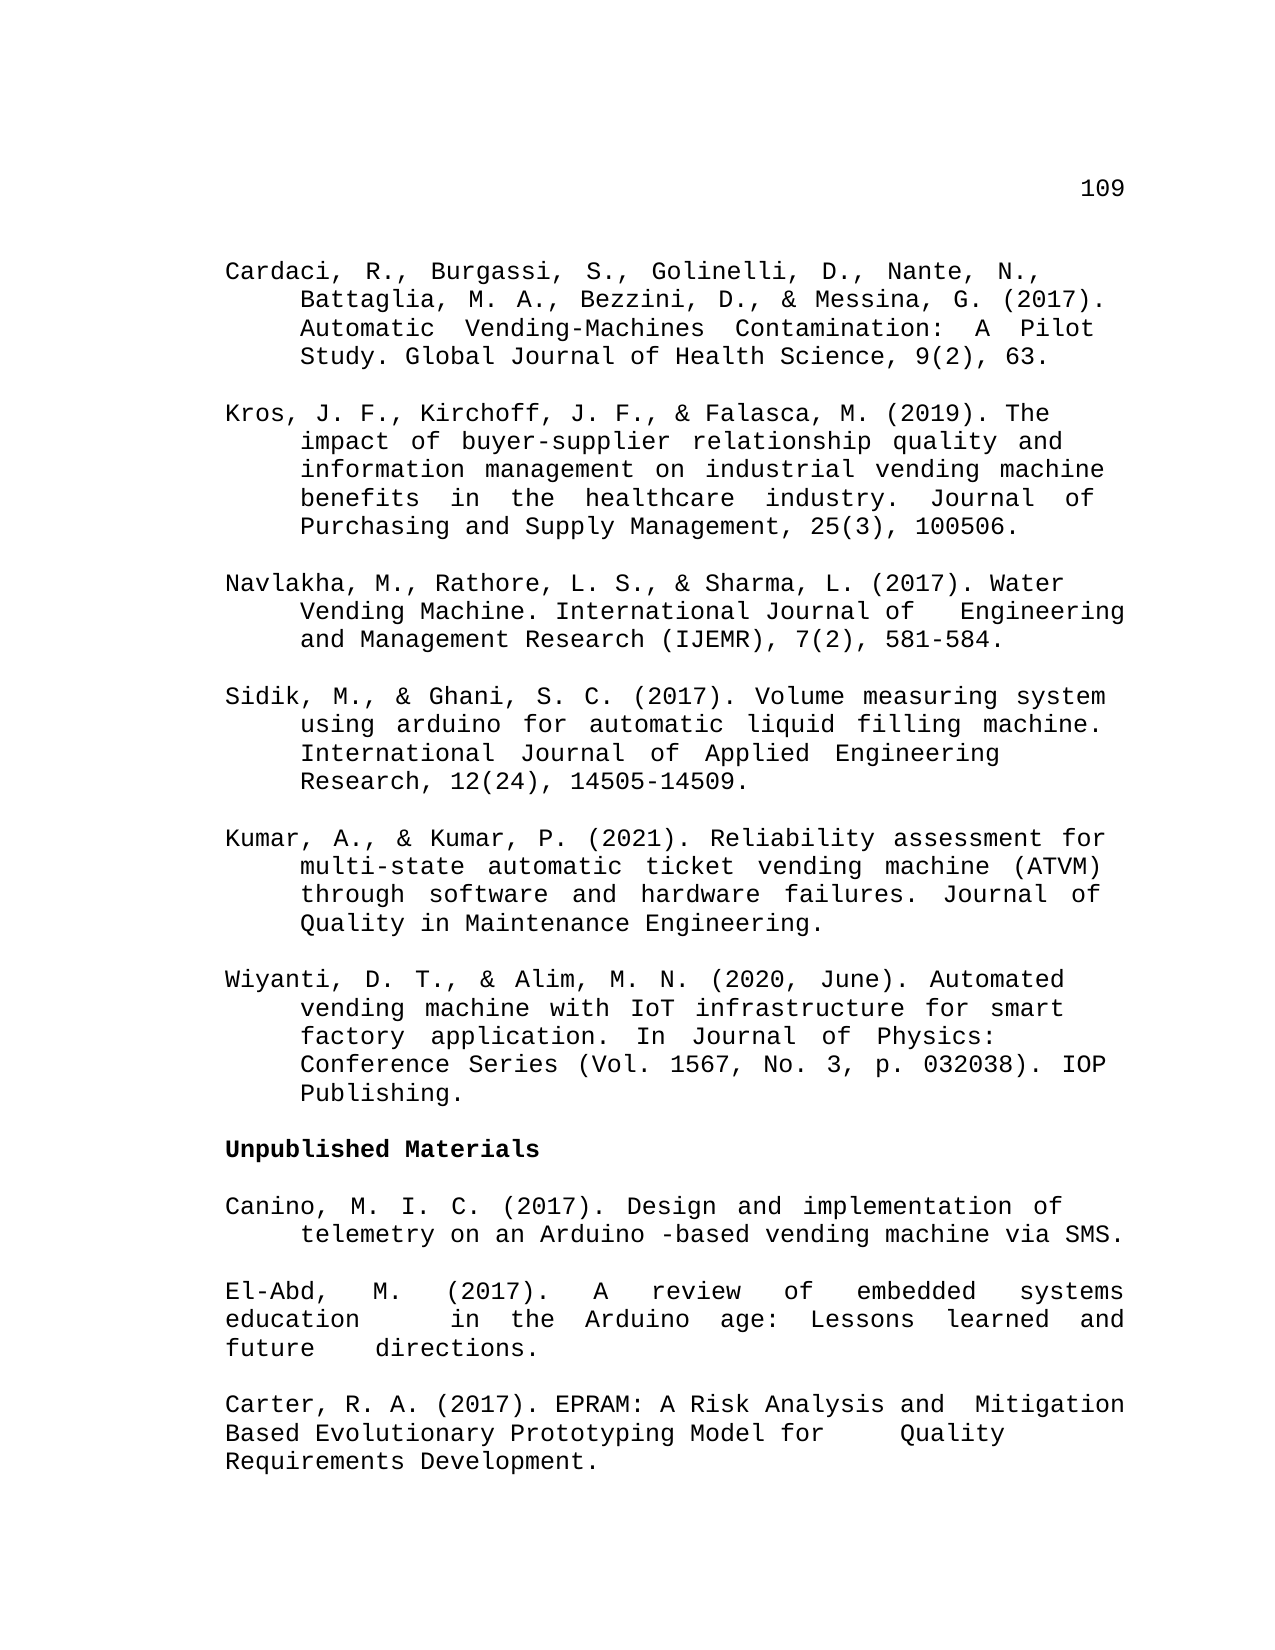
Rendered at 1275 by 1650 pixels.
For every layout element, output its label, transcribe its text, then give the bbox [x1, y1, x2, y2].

text Canino, M. I. C. (2017). Design and implementation of telemetry on an Arduino -based vending machine via SMS. [225, 1193, 1125, 1250]
text Cardaci, R., Burgassi, S., Golinelli, D., Nante, N., Battaglia, M. A., Bezzini, D., & Messina, G. (2017). Automatic Vending-Machines Contamination: A Pilot Study. Global Journal of Health Science, 9(2), 63. [225, 258, 1125, 372]
text El-Abd, M. (2017). A review of embedded systems education in the Arduino age: Lessons learned and future directions. [225, 1278, 1125, 1363]
text Navlakha, M., Rathore, L. S., & Sharma, L. (2017). Water Vending Machine. International Journal of Engineering and Management Research (IJEMR), 7(2), 581-584. [225, 570, 1125, 655]
text Wiyanti, D. T., & Alim, M. N. (2020, June). Automated vending machine with IoT infrastructure for smart factory application. In Journal of Physics: Conference Series (Vol. 1567, No. 3, p. 032038). IOP Publishing. [225, 967, 1125, 1108]
text Carter, R. A. (2017). EPRAM: A Risk Analysis and Mitigation Based Evolutionary Prototyping Model for Quality Requirements Development. [225, 1392, 1125, 1477]
text Unpublished Materials [225, 1137, 1125, 1165]
text Kumar, A., & Kumar, P. (2021). Reliability assessment for multi-state automatic ticket vending machine (ATVM) through software and hardware failures. Journal of Quality in Maintenance Engineering. [225, 825, 1125, 938]
text Kros, J. F., Kirchoff, J. F., & Falasca, M. (2019). The impact of buyer-supplier relationship quality and information management on industrial vending machine benefits in the healthcare industry. Journal of Purchasing and Supply Management, 25(3), 100506. [225, 400, 1125, 542]
text Sidik, M., & Ghani, S. C. (2017). Volume measuring system using arduino for automatic liquid filling machine. International Journal of Applied Engineering Research, 12(24), 14505-14509. [225, 683, 1125, 797]
